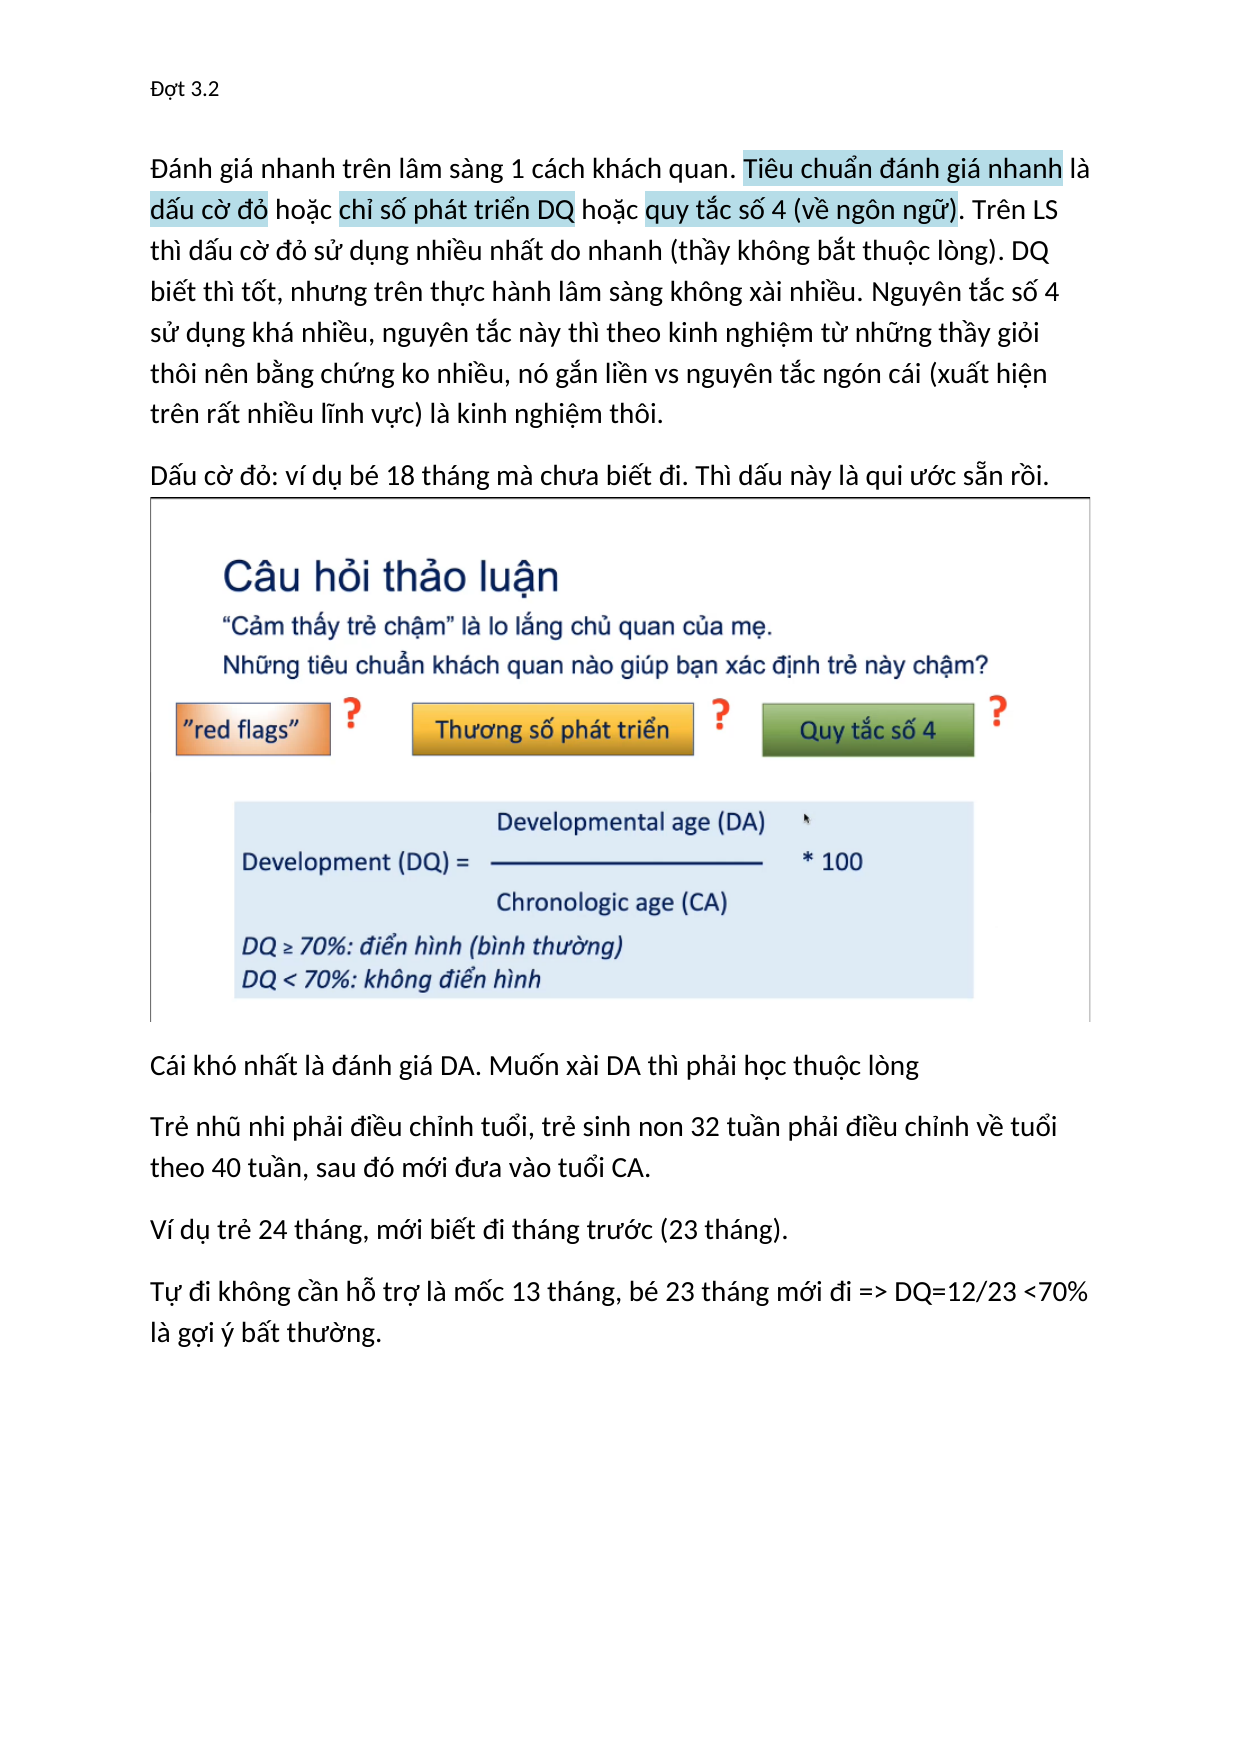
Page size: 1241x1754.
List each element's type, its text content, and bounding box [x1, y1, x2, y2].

text Dấu cờ đỏ: ví dụ bé 18 tháng mà chưa biết đi. Thì dấu này là qui ước sẵn rồi. [150, 457, 1090, 497]
text Ví dụ trẻ 24 tháng, mới biết đi tháng trước (23 tháng). [150, 1211, 1090, 1247]
text Cái khó nhất là đánh giá DA. Muốn xài DA thì phải học thuộc lòng [150, 1047, 1090, 1082]
text Tự đi không cần hỗ trợ là mốc 13 tháng, bé 23 tháng mới đi => DQ=12/23 <70% là gợi ý bất thường. [150, 1273, 1090, 1349]
text Trẻ nhũ nhi phải điều chỉnh tuổi, trẻ sinh non 32 tuần phải điều chỉnh về tuổi theo 40 tuần, sau đó mới đưa vào tuổi CA. [150, 1108, 1090, 1185]
picture [150, 497, 1091, 1022]
text Đánh giá nhanh trên lâm sàng 1 cách khách quan. Tiêu chuẩn đánh giá nhanh là dấu cờ đỏ hoặc chỉ số phát triển DQ hoặc quy tắc số 4 (về ngôn ngữ). Trên LS thì dấu cờ đỏ sử dụng nhiều nhất do nhanh (thầy không bắt thuộc lòng). DQ biết thì tốt, nhưng trên thực hành lâm sàng không xài nhiều. Nguyên tắc số 4 sử dụng khá nhiều, nguyên tắc này thì theo kinh nghiệm từ những thầy giỏi thôi nên bằng chứng ko nhiều, nó gắn liền vs nguyên tắc ngón cái (xuất hiện trên rất nhiều lĩnh vực) là kinh nghiệm thôi. [150, 150, 1090, 431]
